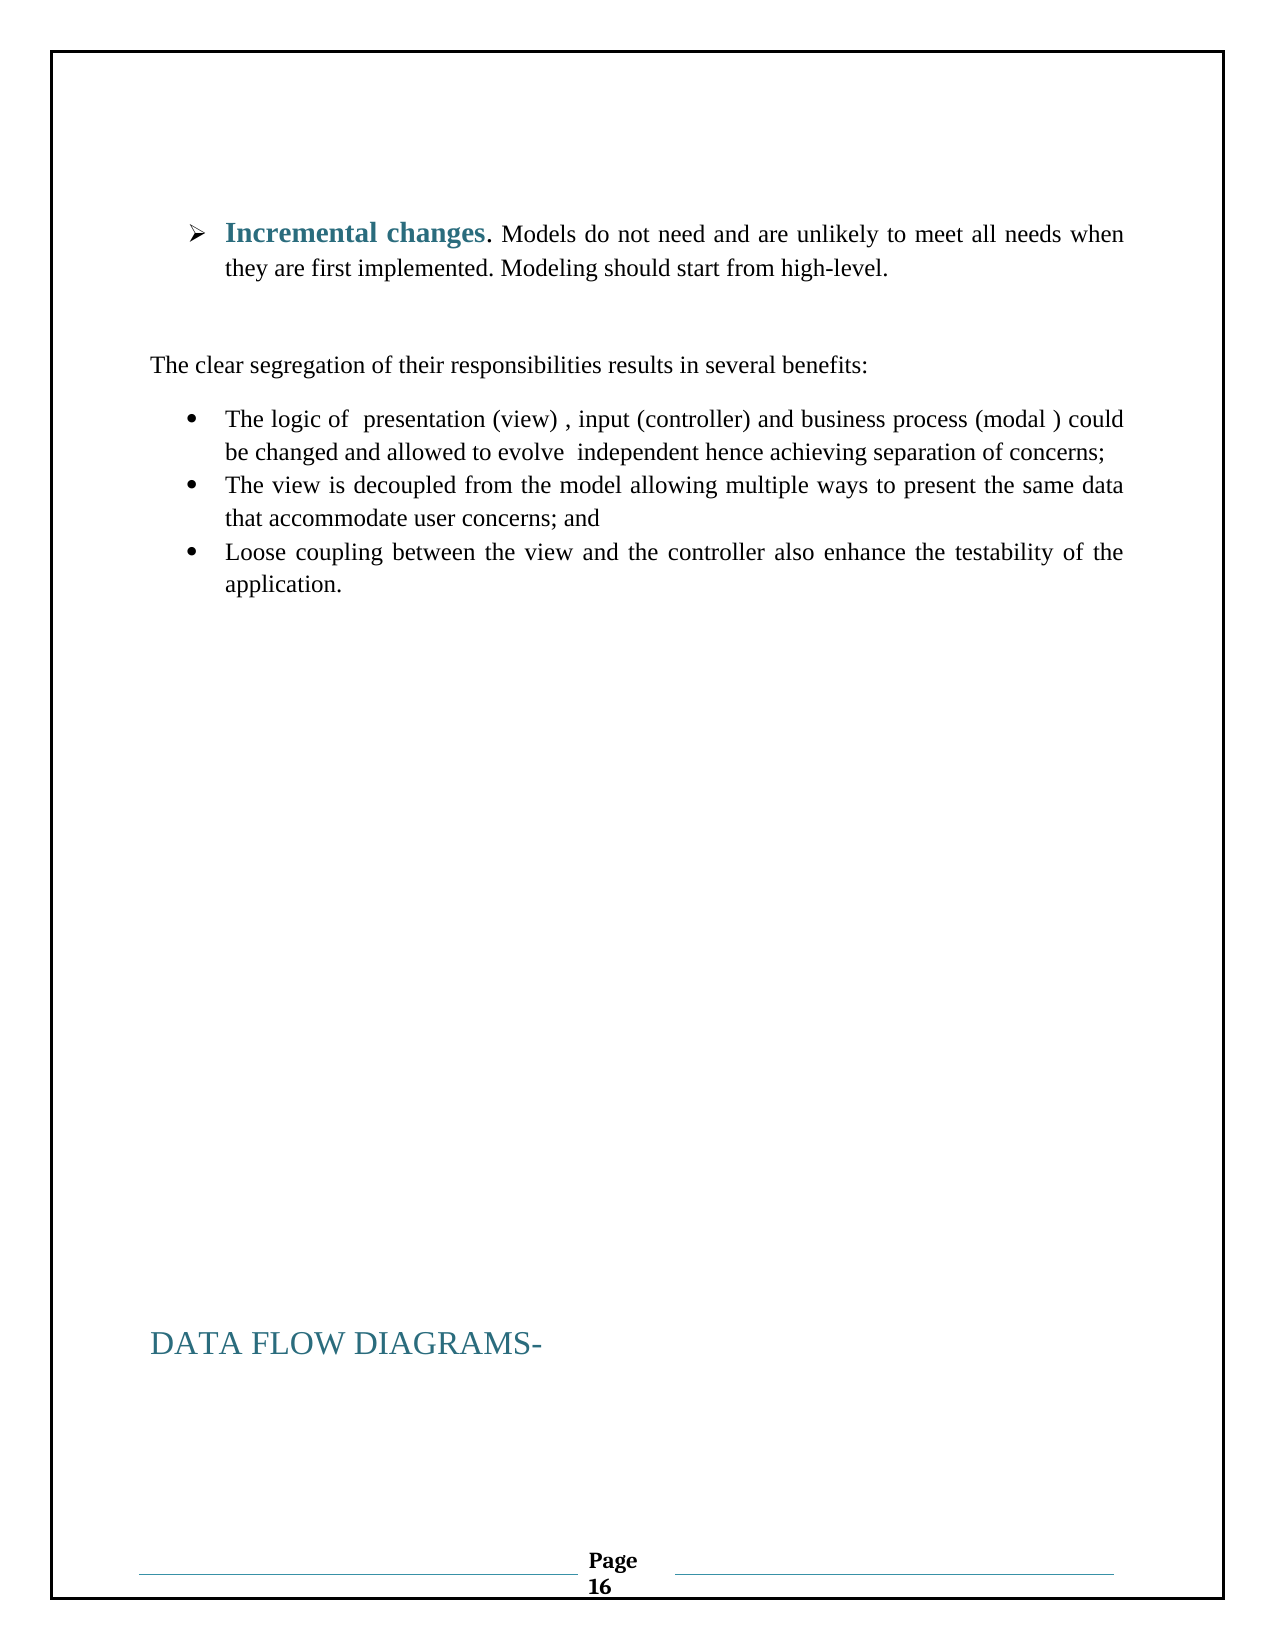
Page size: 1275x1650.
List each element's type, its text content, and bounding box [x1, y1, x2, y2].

list The view is decoupled from the model allowing multiple ways to present the same data that accommodate user concerns; and [187, 471, 1125, 532]
list Incremental changes. Models do not need and are unlikely to meet all needs when they are first implemented. Modeling should start from high-level. [187, 215, 1125, 281]
text DATA FLOW DIAGRAMS- [150, 1323, 1125, 1362]
list The logic of presentation (view) , input (controller) and business process (modal ) could be changed and allowed to evolve independent hence achieving separation of concerns; [187, 404, 1125, 466]
list Loose coupling between the view and the controller also enhance the testability of the application. [187, 537, 1125, 598]
text The clear segregation of their responsibilities results in several benefits: [150, 351, 1125, 379]
